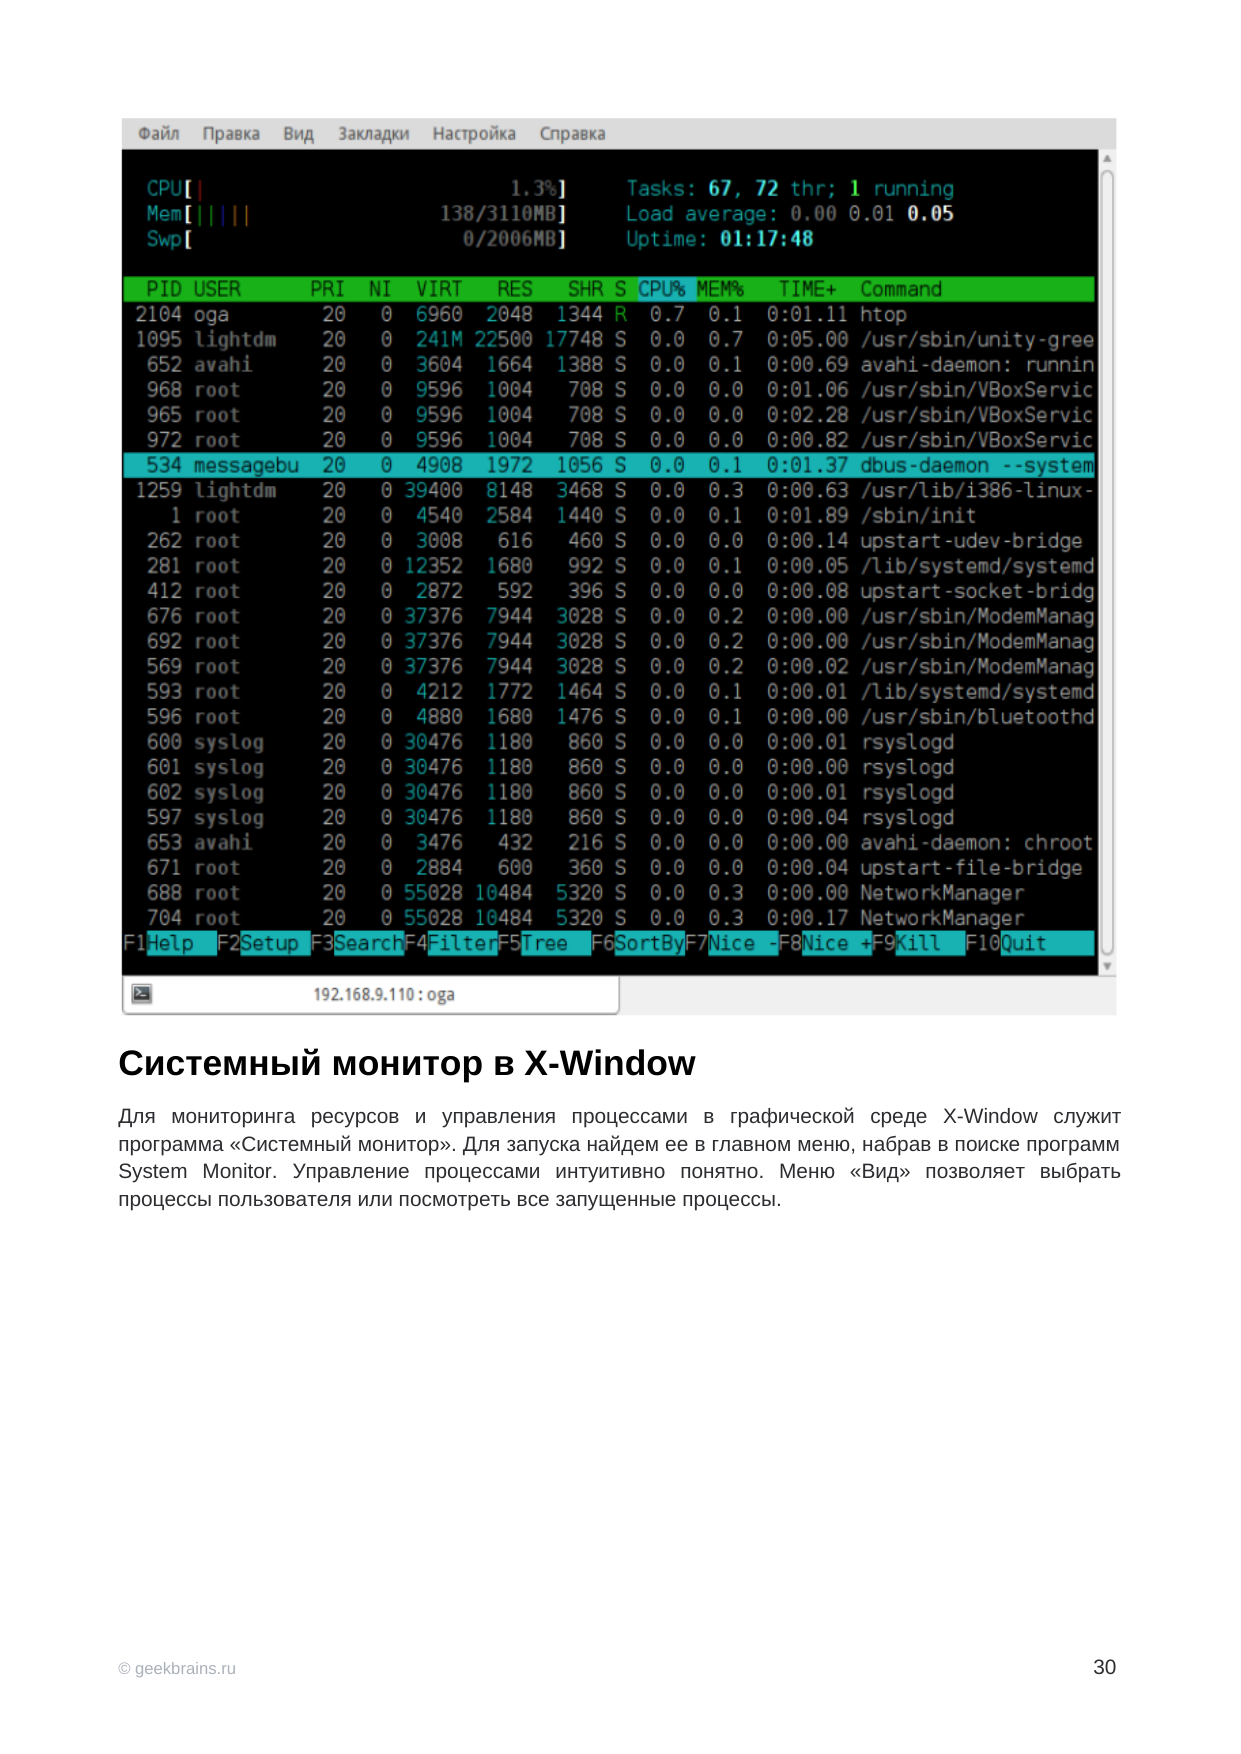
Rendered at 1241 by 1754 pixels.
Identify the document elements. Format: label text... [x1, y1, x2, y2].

picture [118, 118, 1122, 1018]
subtitle Системный монитор в X-Window [118, 1042, 1122, 1083]
text Для мониторинга ресурсов и управления процессами в графической среде X-Window служит программа «Системный монитор». Для запуска найдем ее в главном меню, набрав в поиске программ System Monitor. Управление процессами интуитивно понятно. Меню «Вид» позволяет выбрать процессы пользователя или посмотреть все запущенные процессы. [118, 1104, 1122, 1210]
